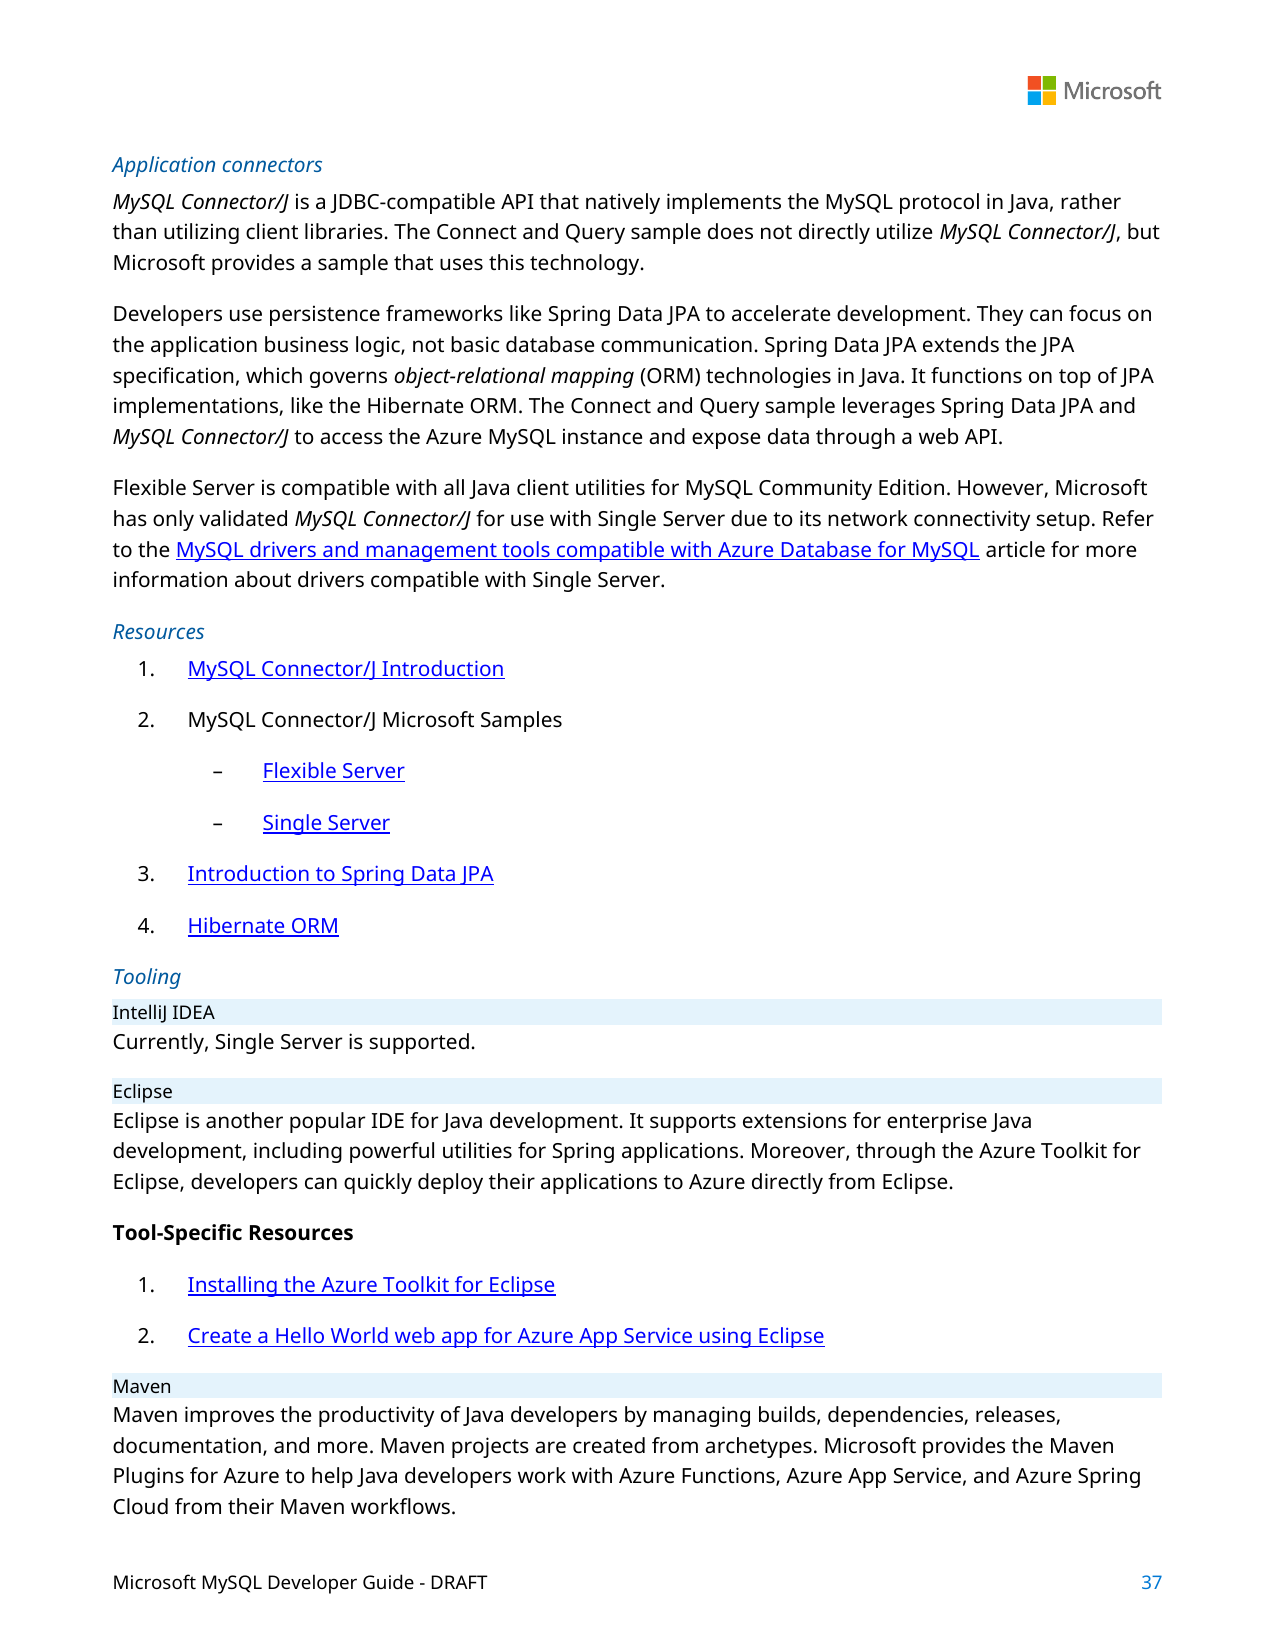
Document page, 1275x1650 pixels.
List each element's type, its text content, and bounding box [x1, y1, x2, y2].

subtitle Resources [112, 617, 1162, 645]
text Currently, Single Server is supported. [112, 1027, 1162, 1055]
subtitle Tooling [112, 962, 1162, 991]
list Hibernate ORM [137, 911, 1162, 939]
text MySQL Connector/J is a JDBC-compatible API that natively implements the MySQL protocol in Java, rather than utilizing client libraries. The Connect and Query sample does not directly utilize MySQL Connector/J, but Microsoft provides a sample that uses this technology. [112, 187, 1162, 277]
list Introduction to Spring Data JPA [137, 859, 1162, 888]
list Single Server [212, 808, 1162, 837]
list Installing the Azure Toolkit for Eclipse [137, 1270, 1162, 1298]
list Flexible Server [212, 757, 1162, 785]
picture [1026, 75, 1163, 107]
subtitle Eclipse [112, 1078, 1162, 1104]
text Maven improves the productivity of Java developers by managing builds, dependencies, releases, documentation, and more. Maven projects are created from archetypes. Microsoft provides the Maven Plugins for Azure to help Java developers work with Azure Functions, Azure App Service, and Azure Spring Cloud from their Maven workflows. [112, 1400, 1162, 1521]
text Developers use persistence frameworks like Spring Data JPA to accelerate development. They can focus on the application business logic, not basic database communication. Spring Data JPA extends the JPA specification, which governs object-relational mapping (ORM) technologies in Java. It functions on top of JPA implementations, like the Hibernate ORM. The Connect and Query sample leverages Spring Data JPA and MySQL Connector/J to access the Azure MySQL instance and expose data through a web API. [112, 299, 1162, 451]
text Eclipse is another popular IDE for Java development. It supports extensions for enterprise Java development, including powerful utilities for Spring applications. Moreover, through the Azure Toolkit for Eclipse, developers can quickly deploy their applications to Azure directly from Eclipse. [112, 1106, 1162, 1196]
subtitle Application connectors [112, 150, 1162, 178]
list MySQL Connector/J Introduction [137, 654, 1162, 682]
list Create a Hello World web app for Azure App Service using Eclipse [137, 1321, 1162, 1350]
subtitle IntelliJ IDEA [112, 999, 1162, 1025]
text Tool-Specific Resources [112, 1218, 1162, 1247]
list MySQL Connector/J Microsoft Samples [137, 705, 1162, 734]
subtitle Maven [112, 1373, 1162, 1398]
text Flexible Server is compatible with all Java client utilities for MySQL Community Edition. However, Microsoft has only validated MySQL Connector/J for use with Single Server due to its network connectivity setup. Refer to the MySQL drivers and management tools compatible with Azure Database for MySQL article for more information about drivers compatible with Single Server. [112, 473, 1162, 594]
